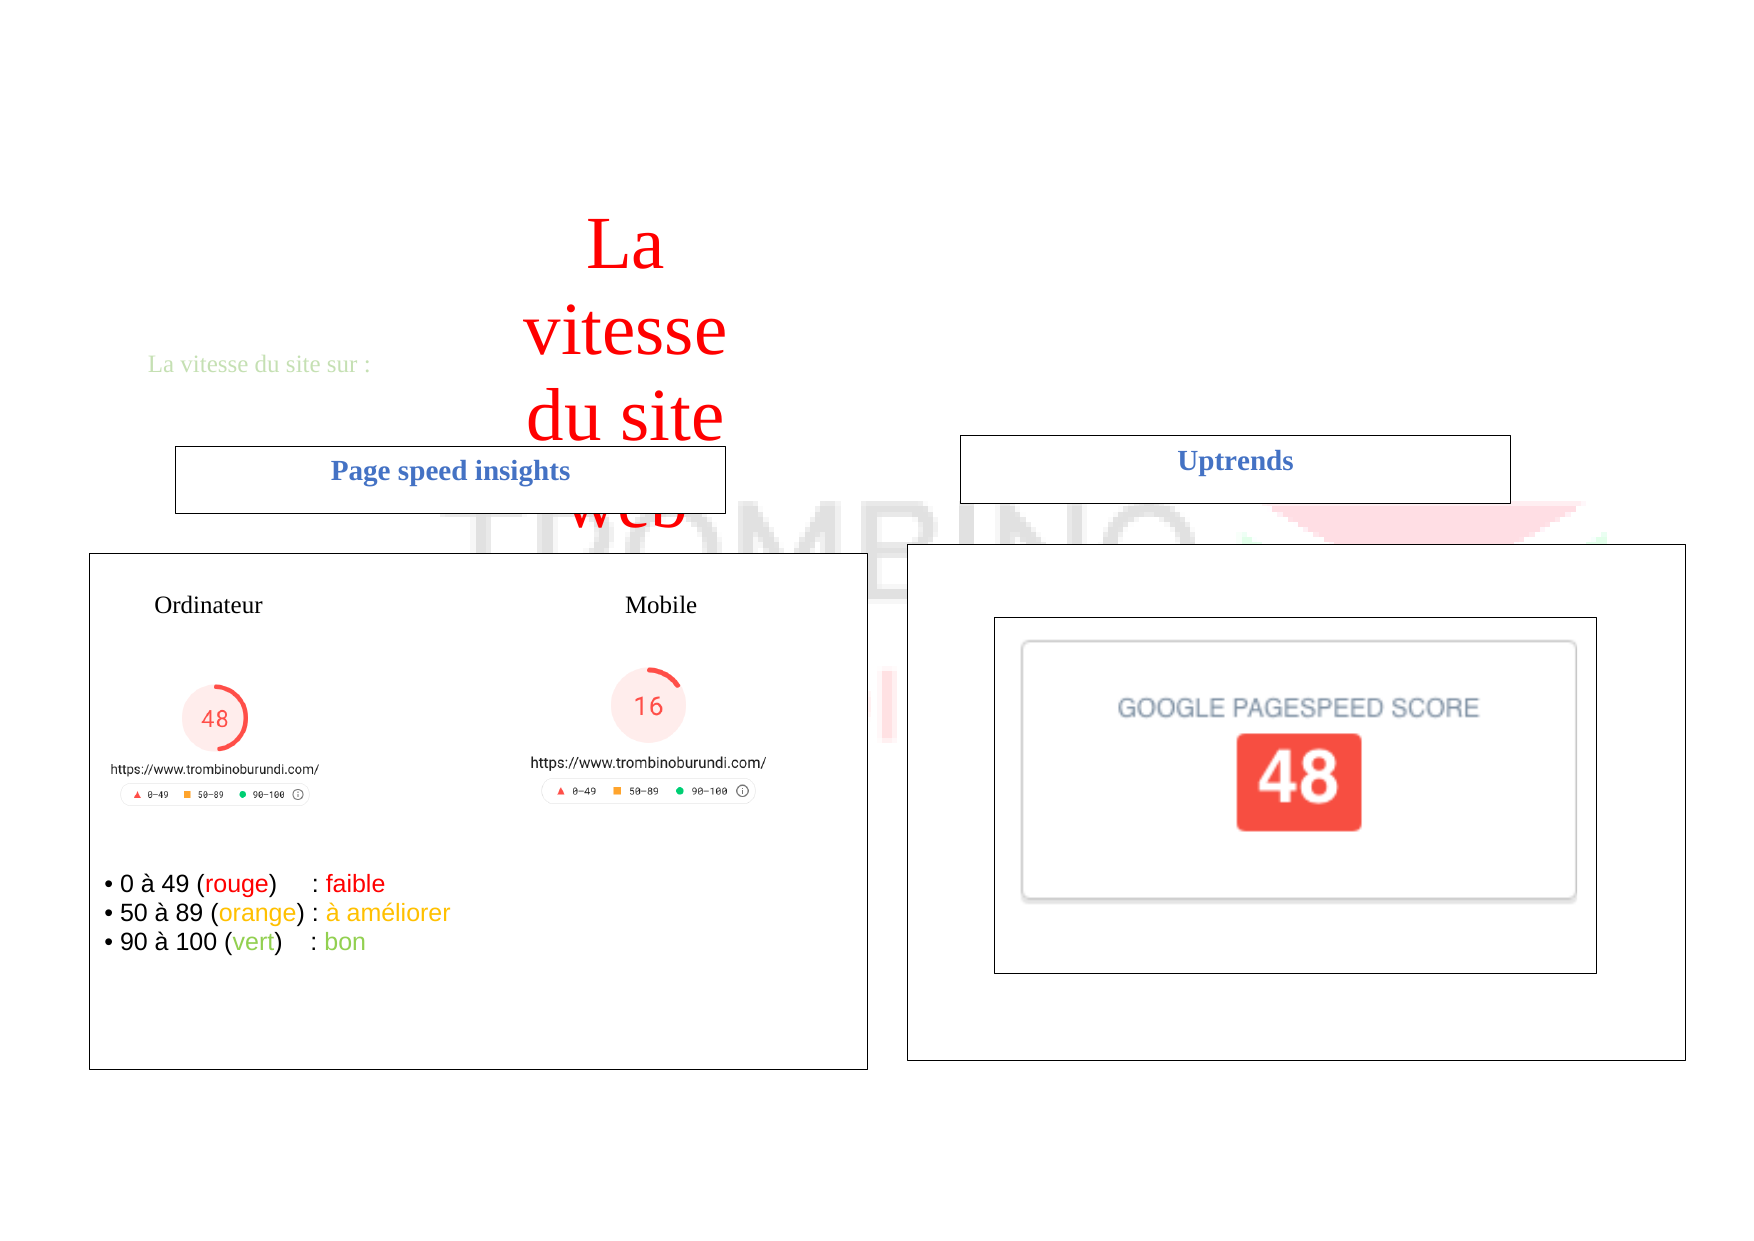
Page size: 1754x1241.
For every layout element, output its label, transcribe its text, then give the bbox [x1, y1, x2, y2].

picture [1009, 625, 1578, 917]
text La vitesse du site sur : [148, 349, 1606, 378]
picture [104, 676, 327, 812]
picture [523, 661, 776, 805]
